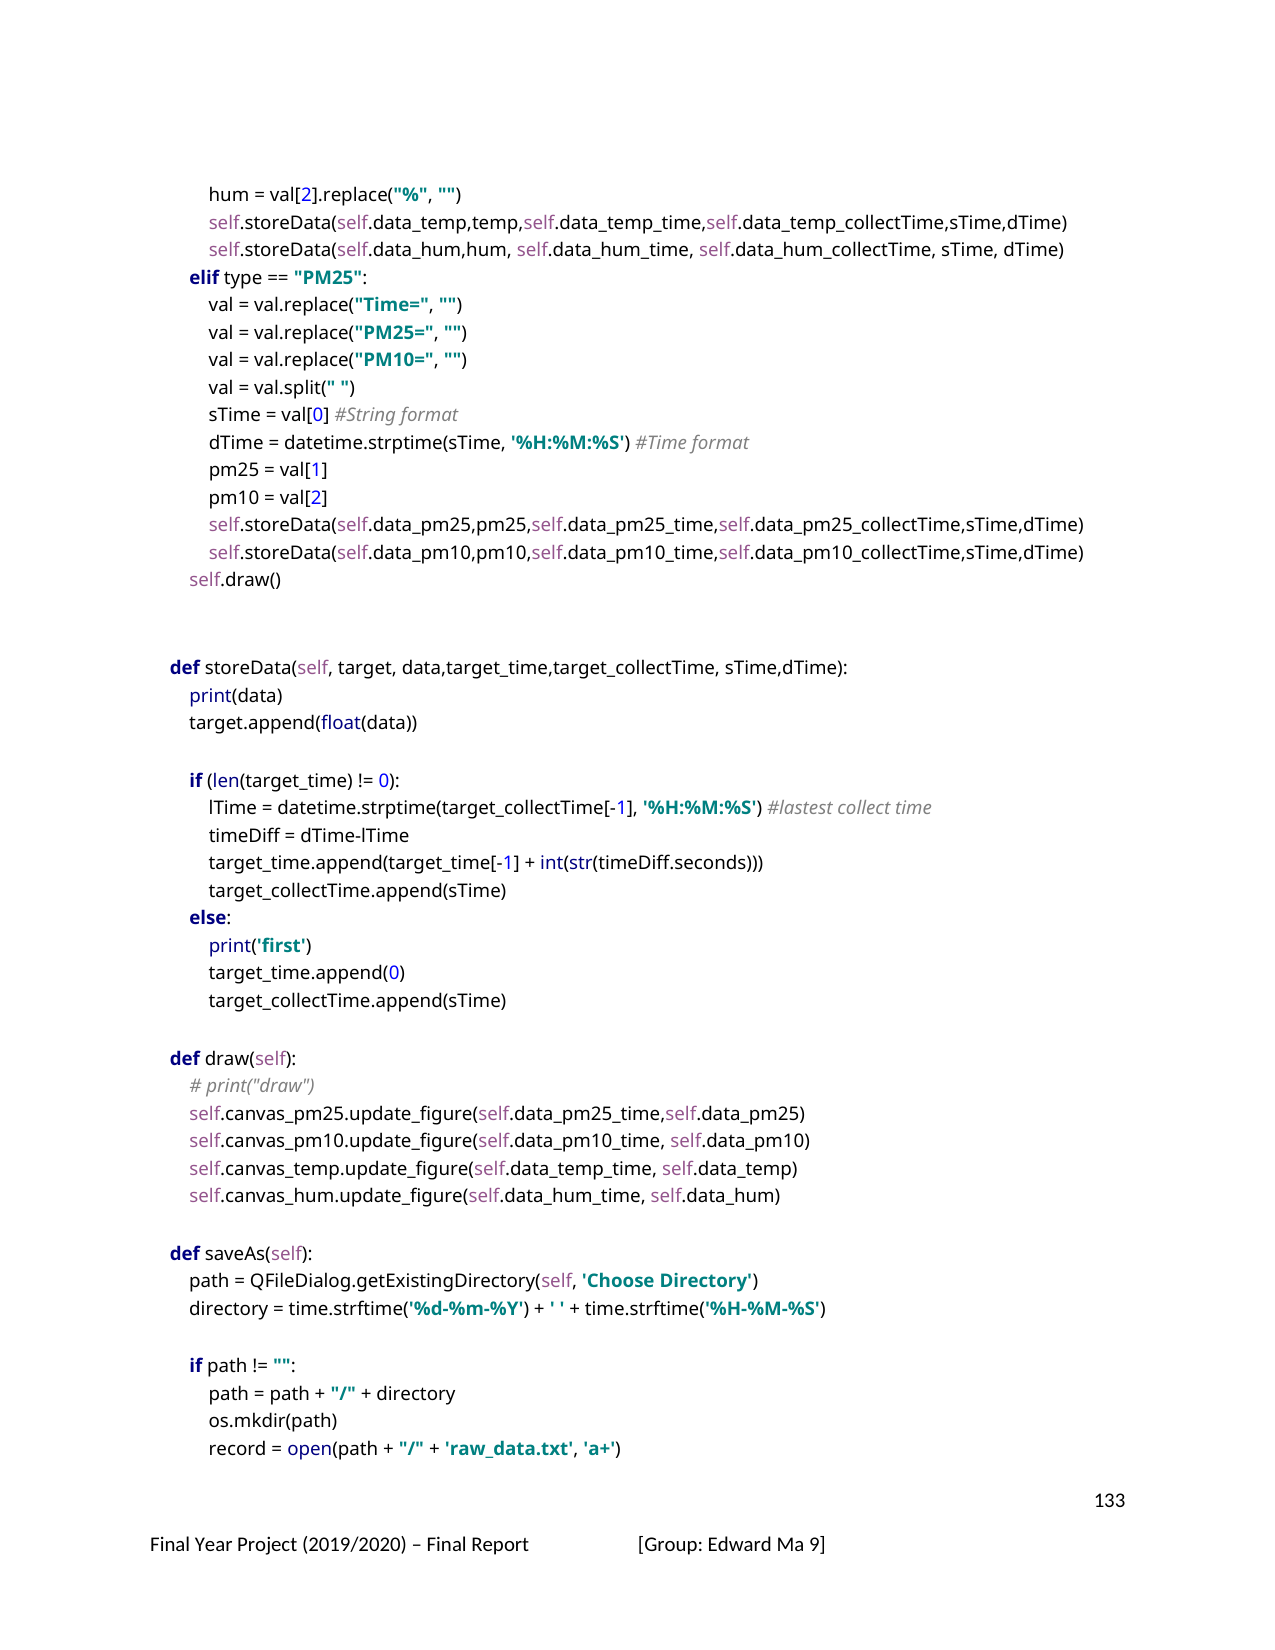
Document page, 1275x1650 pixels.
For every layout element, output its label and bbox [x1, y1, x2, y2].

text [150, 181, 1125, 1461]
